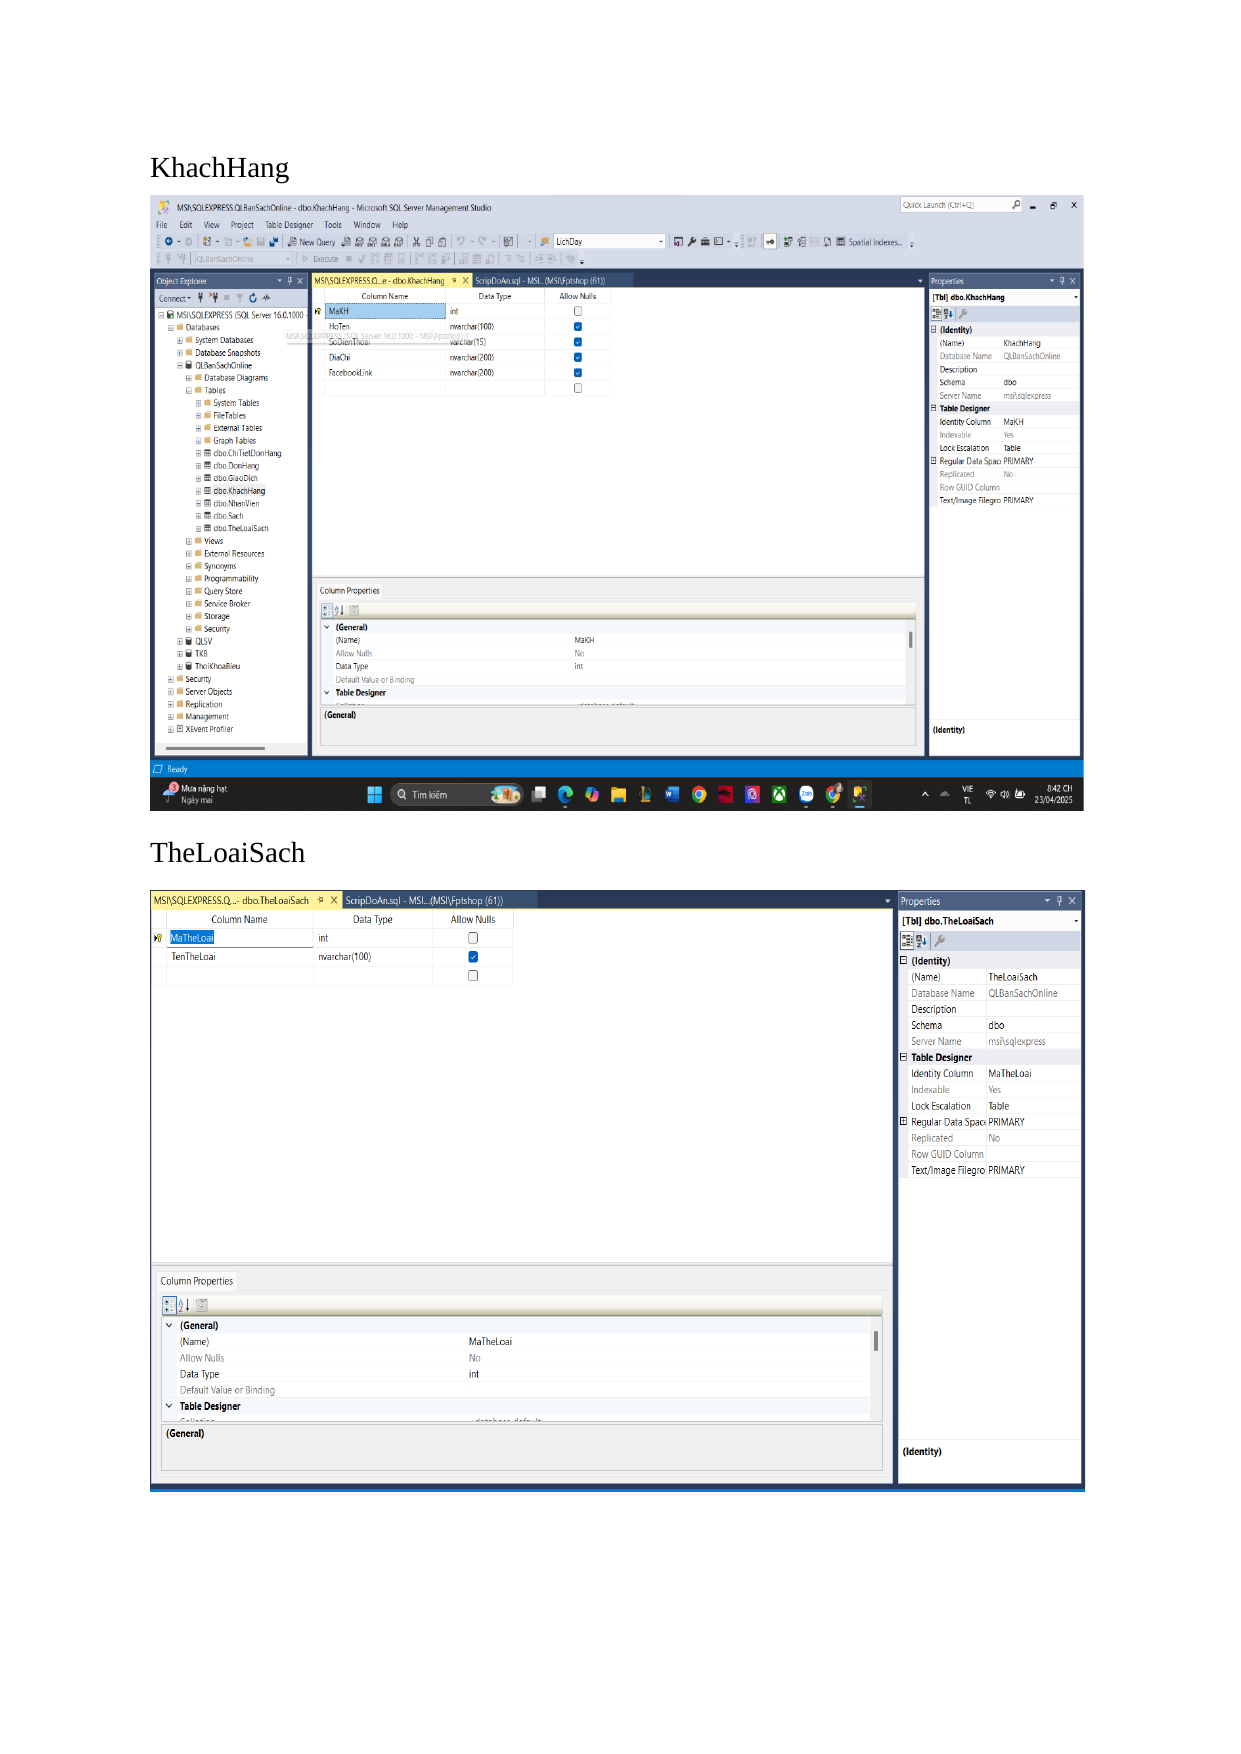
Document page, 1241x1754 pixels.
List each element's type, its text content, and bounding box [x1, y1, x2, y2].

text TheLoaiSach [150, 835, 1090, 868]
picture [150, 890, 1085, 1492]
picture [150, 195, 1084, 811]
